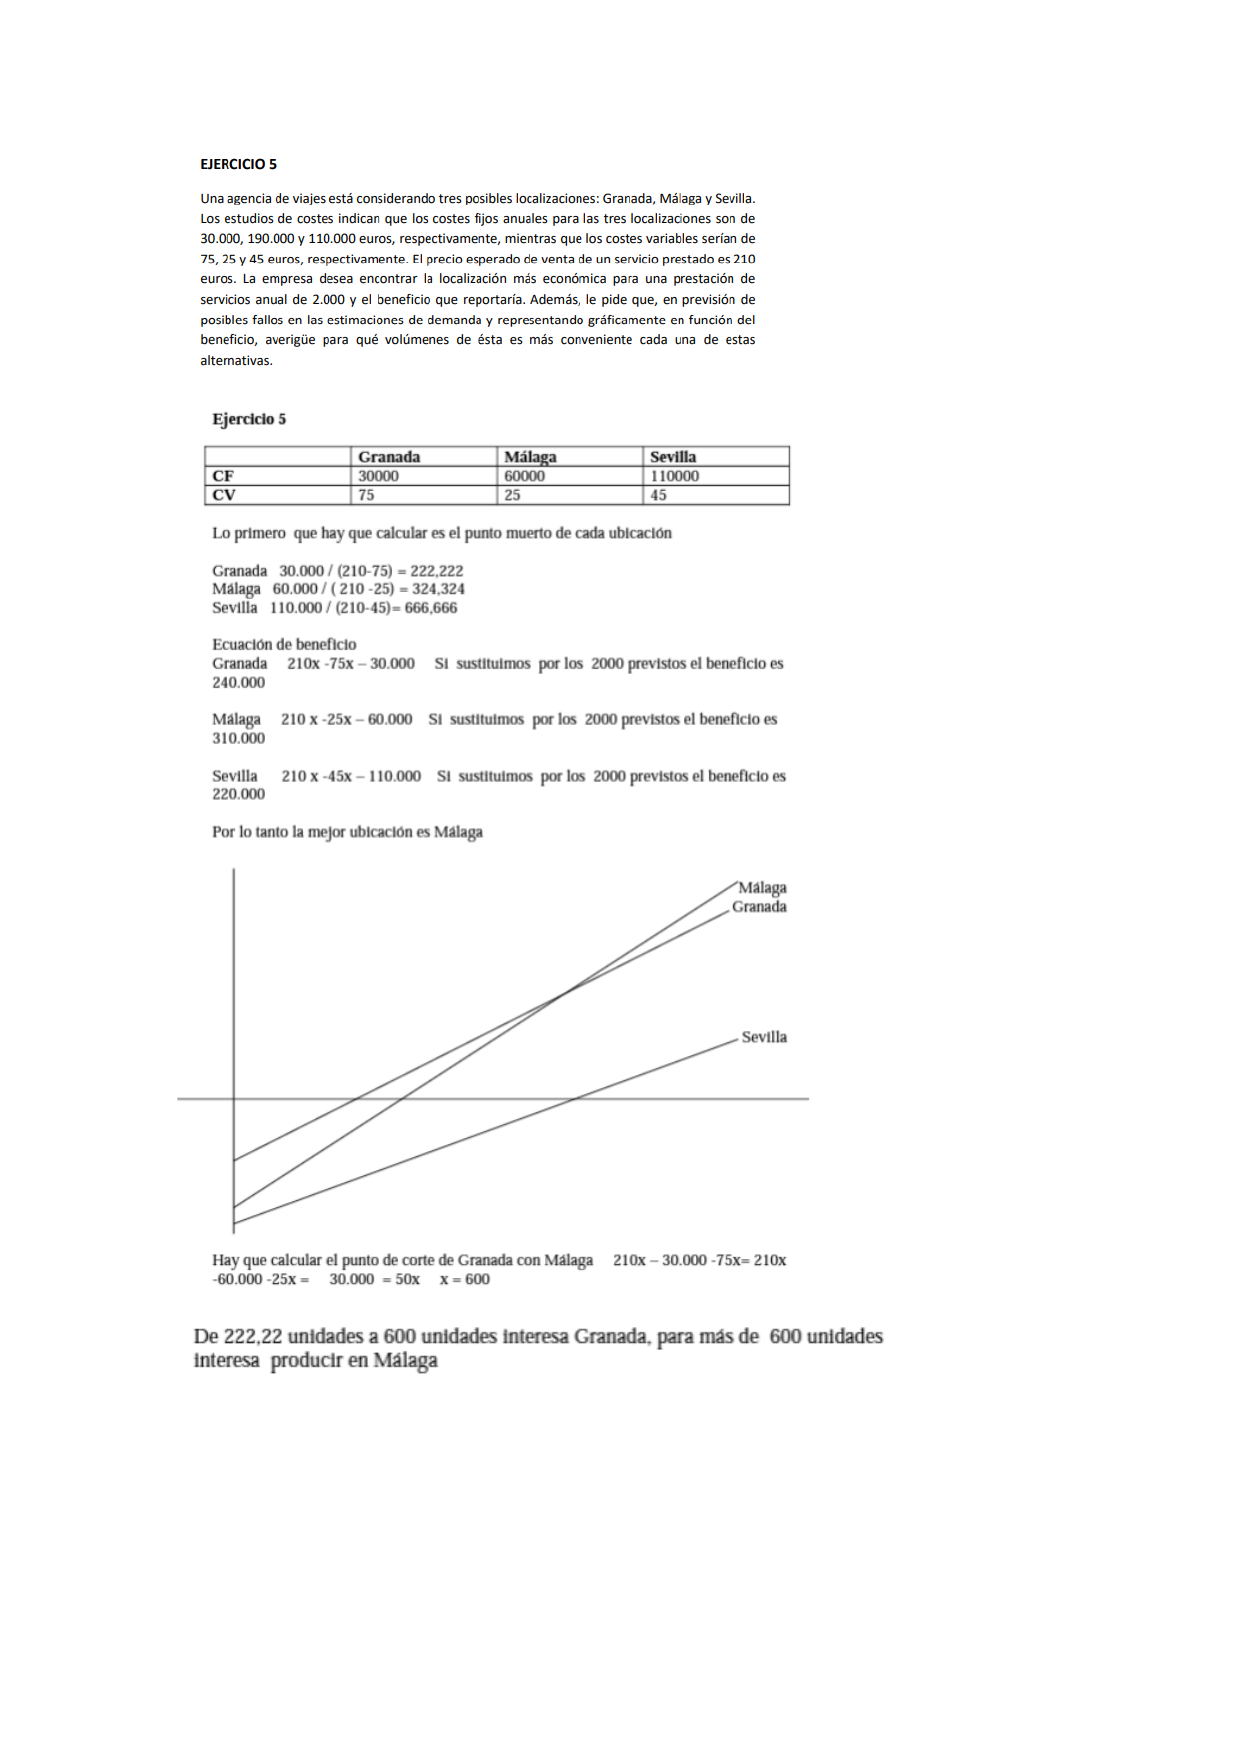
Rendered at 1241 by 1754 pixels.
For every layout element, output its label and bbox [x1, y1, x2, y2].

picture [177, 396, 891, 1289]
picture [177, 147, 781, 378]
picture [177, 1307, 948, 1399]
